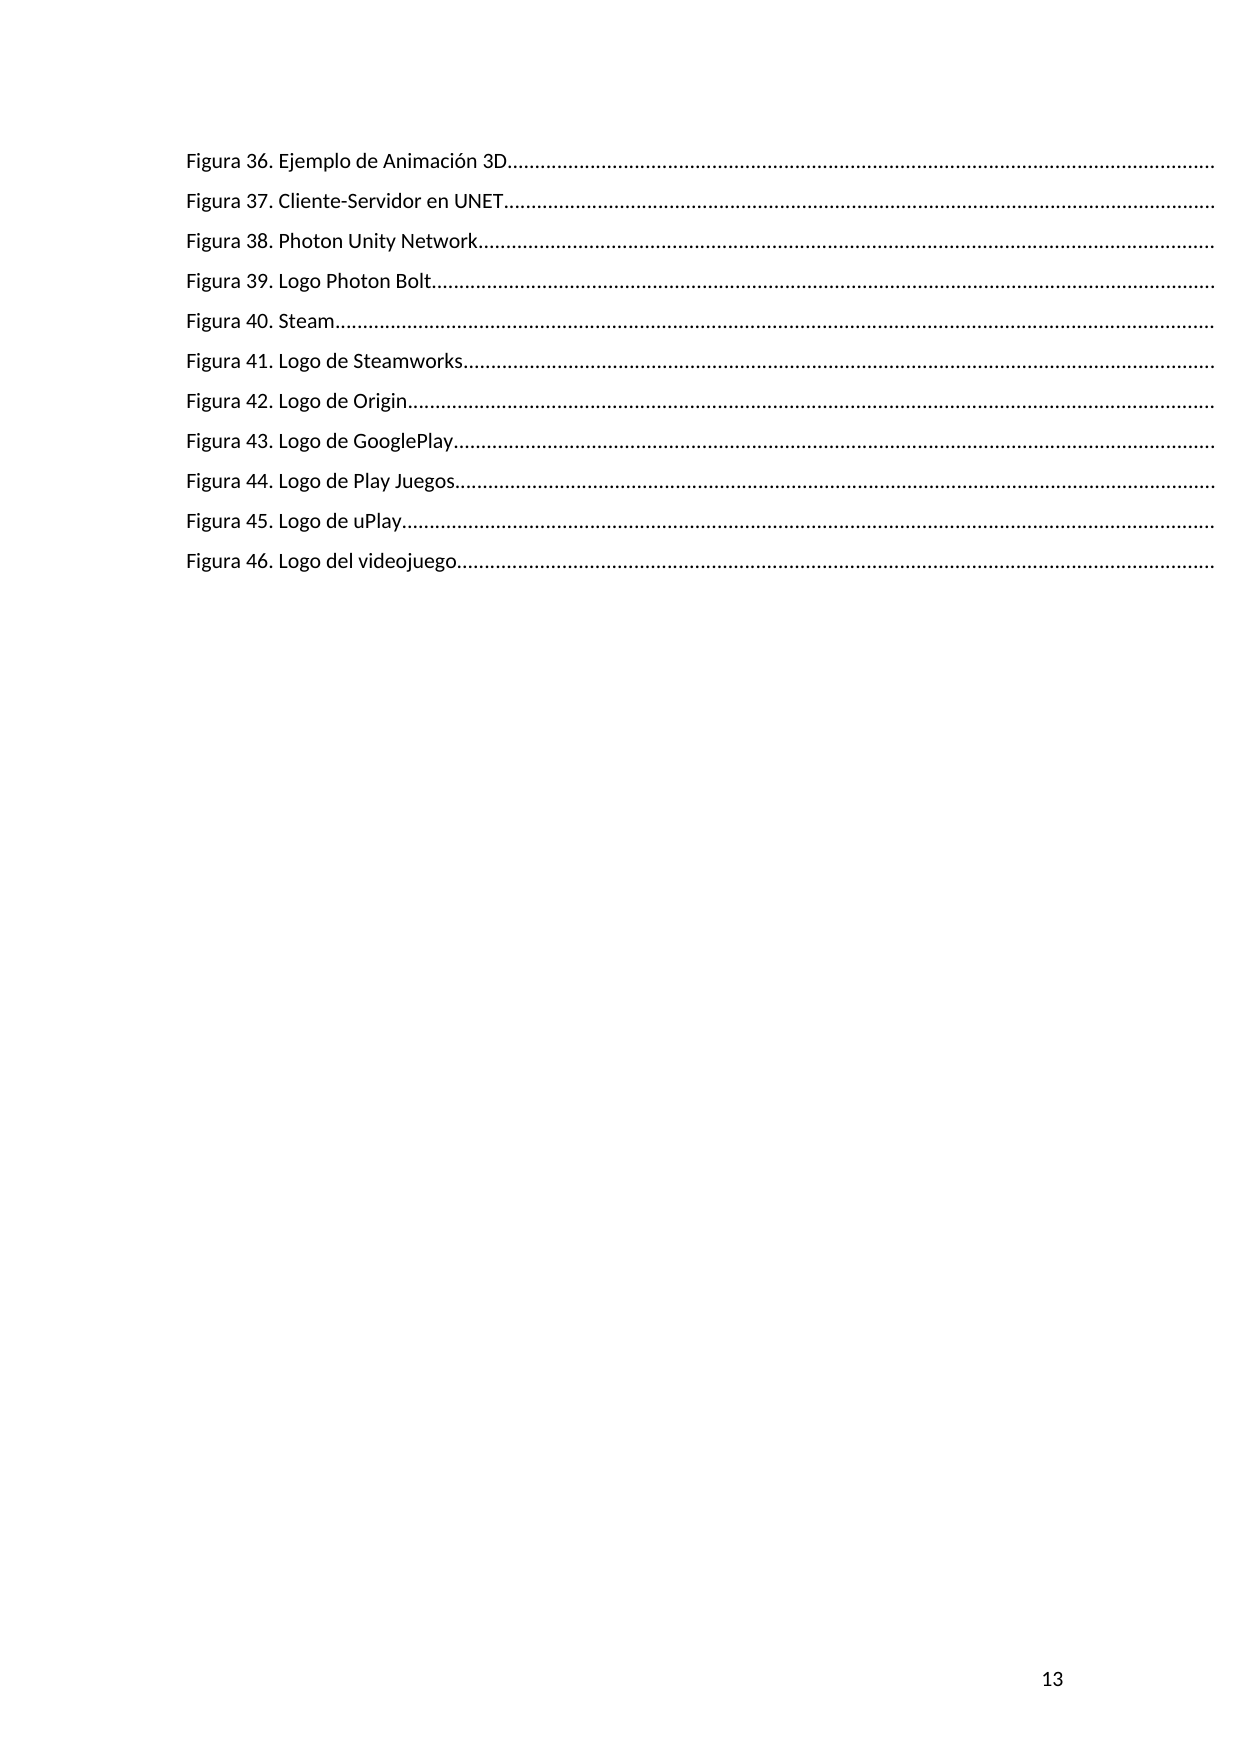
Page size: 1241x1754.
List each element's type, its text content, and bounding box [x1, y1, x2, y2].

text Figura 39. Logo Photon Bolt 51 [177, 268, 1092, 294]
text Figura 40. Steam 53 [177, 308, 1092, 334]
text Figura 44. Logo de Play Juegos 54 [177, 468, 1092, 494]
text Figura 43. Logo de GooglePlay 54 [177, 428, 1092, 454]
text Figura 36. Ejemplo de Animación 3D 48 [177, 148, 1092, 174]
text Figura 37. Cliente-Servidor en UNET 49 [177, 188, 1092, 214]
text Figura 42. Logo de Origin 53 [177, 388, 1092, 414]
text Figura 45. Logo de uPlay 55 [177, 508, 1092, 534]
text Figura 38. Photon Unity Network 50 [177, 228, 1092, 254]
text Figura 46. Logo del videojuego 56 [177, 548, 1092, 574]
text Figura 41. Logo de Steamworks 53 [177, 348, 1092, 374]
